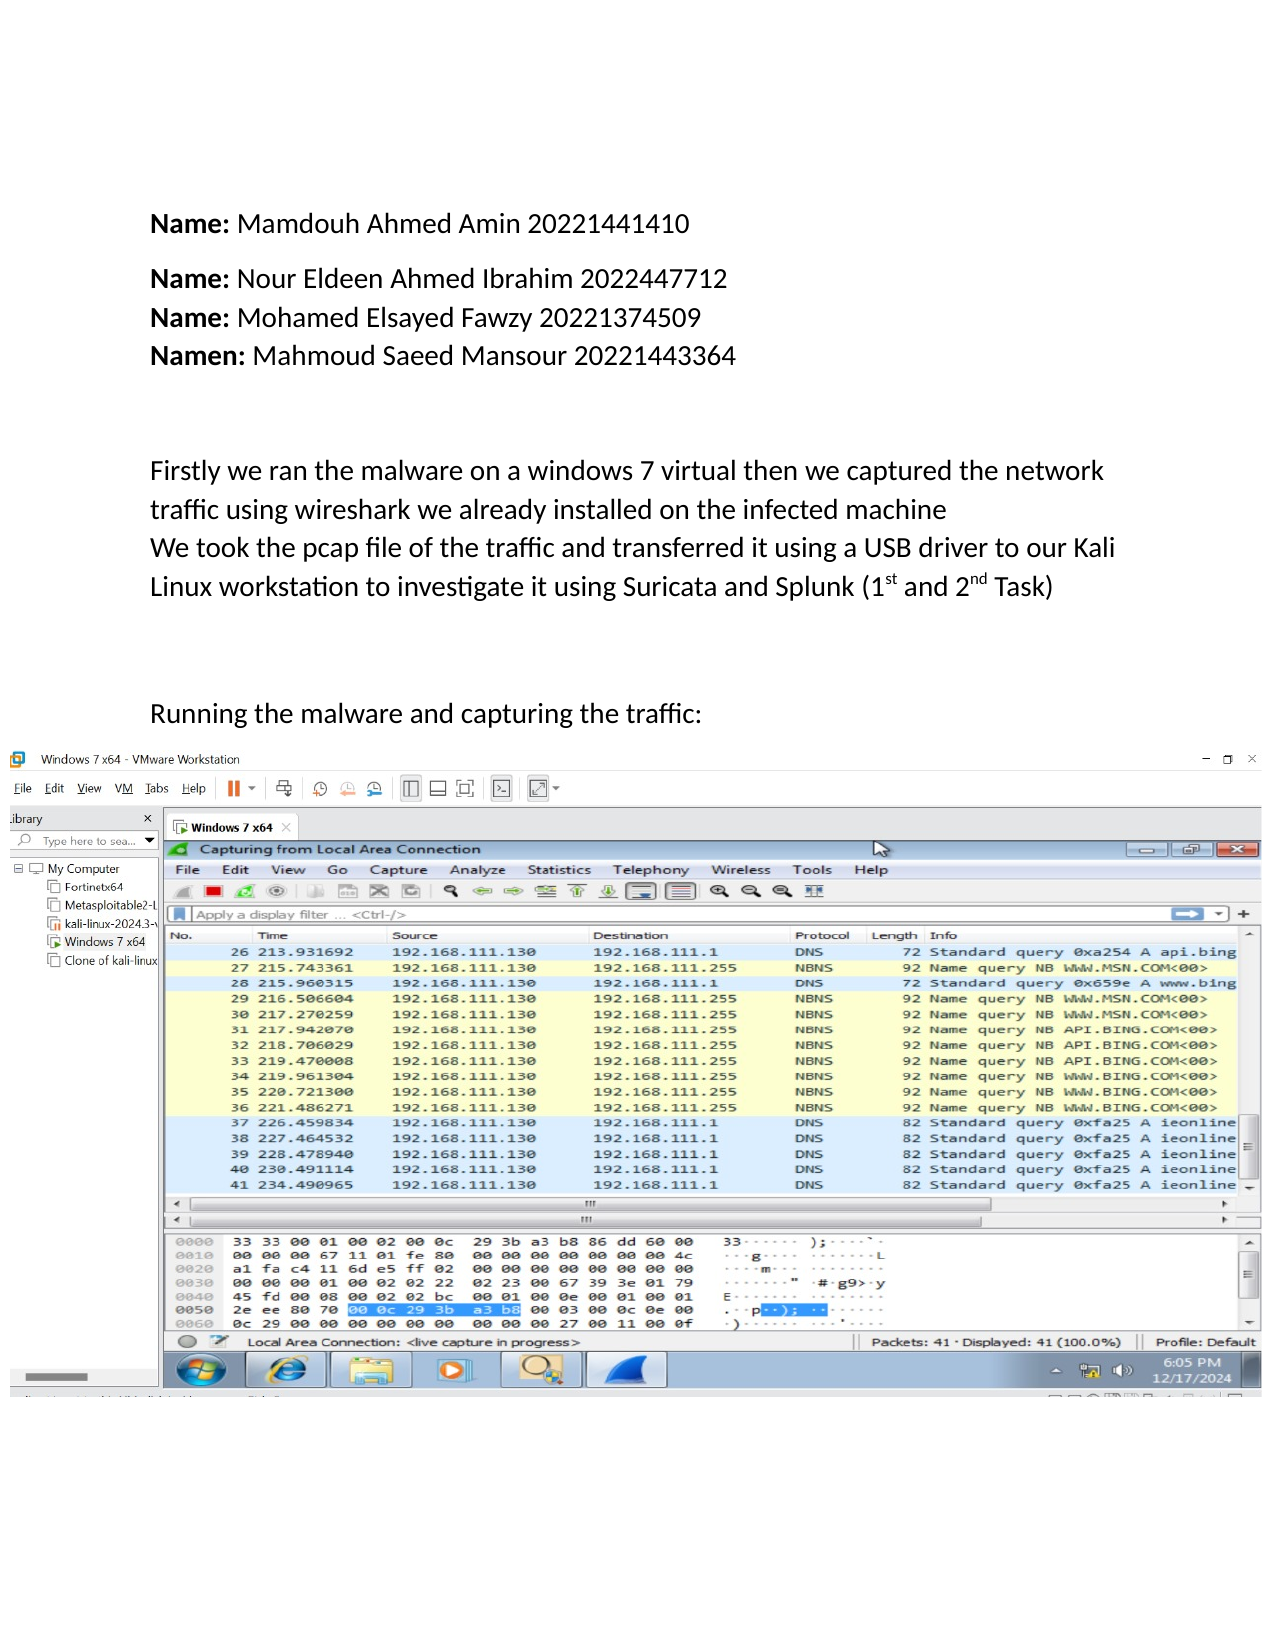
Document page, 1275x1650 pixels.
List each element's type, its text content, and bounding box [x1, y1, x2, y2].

text Name: Mamdouh Ahmed Amin 20221441410 [150, 205, 1125, 241]
text Running the malware and capturing the traffic: [150, 656, 1125, 730]
picture [10, 750, 1262, 1397]
text Name: Nour Eldeen Ahmed Ibrahim 2022447712 Name: Mohamed Elsayed Fawzy 20221374509 Namen: Mahmoud Saeed Mansour 20221443364 Firstly we ran the malware on a windows 7 virtual then we captured the network traffic using wireshark we already installed on the infected machine We took the pcap file of the traffic and transferred it using a USB driver to our Kali Linux workstation to investigate it using Suricata and Splunk (1st and 2nd Task) [150, 260, 1125, 637]
